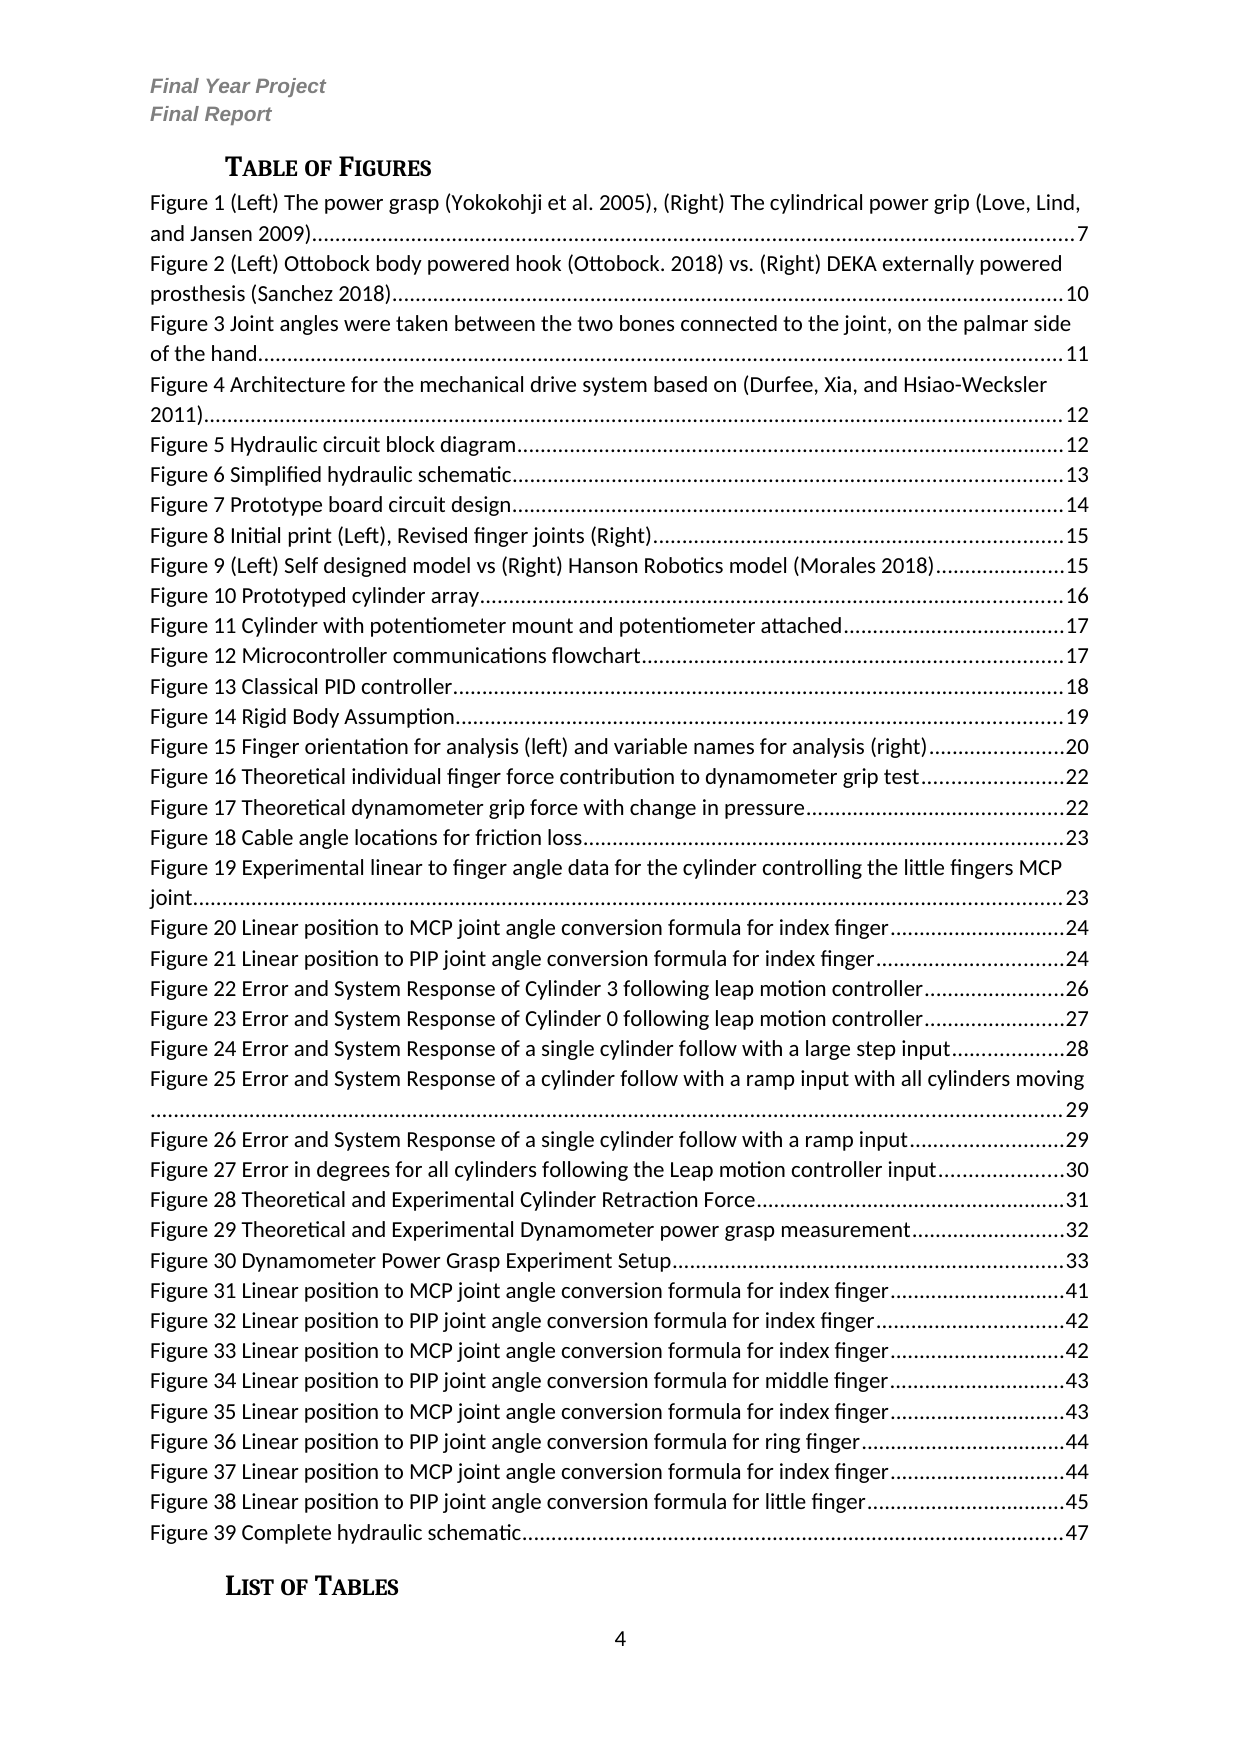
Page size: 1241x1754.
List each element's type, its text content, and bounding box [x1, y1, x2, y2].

text Figure 16 Theoretical individual finger force contribution to dynamometer grip test 22 [150, 762, 1090, 791]
text Figure 14 Rigid Body Assumption 19 [150, 702, 1090, 730]
text Figure 7 Prototype board circuit design 14 [150, 491, 1090, 519]
text Figure 38 Linear position to PIP joint angle conversion formula for little finger 45 [150, 1487, 1090, 1516]
text Figure 18 Cable angle locations for friction loss 23 [150, 823, 1090, 851]
text Figure 12 Microcontroller communications flowchart 17 [150, 642, 1090, 670]
text Figure 33 Linear position to MCP joint angle conversion formula for index finger 42 [150, 1336, 1090, 1364]
text Figure 21 Linear position to PIP joint angle conversion formula for index finger 24 [150, 944, 1090, 972]
text Figure 37 Linear position to MCP joint angle conversion formula for index finger 44 [150, 1457, 1090, 1485]
text Figure 8 Initial print (Left), Revised finger joints (Right) 15 [150, 521, 1090, 549]
text Figure 31 Linear position to MCP joint angle conversion formula for index finger 41 [150, 1276, 1090, 1304]
text Figure 32 Linear position to PIP joint angle conversion formula for index finger 42 [150, 1306, 1090, 1334]
text Figure 5 Hydraulic circuit block diagram 12 [150, 430, 1090, 458]
text Figure 25 Error and System Response of a cylinder follow with a ramp input with all cylinders moving 29 [150, 1064, 1090, 1123]
text Figure 30 Dynamometer Power Grasp Experiment Setup 33 [150, 1246, 1090, 1274]
text Figure 4 Architecture for the mechanical drive system based on (Durfee, Xia, and Hsiao-Wecksler 2011) 12 [150, 370, 1090, 428]
text Figure 39 Complete hydraulic schematic 47 [150, 1518, 1090, 1546]
subtitle List of Tables [225, 1569, 1090, 1602]
text Figure 6 Simplified hydraulic schematic 13 [150, 460, 1090, 488]
text Figure 15 Finger orientation for analysis (left) and variable names for analysis (right) 20 [150, 732, 1090, 760]
text Figure 19 Experimental linear to finger angle data for the cylinder controlling the little fingers MCP joint 23 [150, 853, 1090, 911]
text Figure 24 Error and System Response of a single cylinder follow with a large step input 28 [150, 1034, 1090, 1062]
text Figure 1 (Left) The power grasp (Yokokohji et al. 2005), (Right) The cylindrical power grip (Love, Lind, and Jansen 2009) 7 [150, 188, 1090, 247]
text Figure 34 Linear position to PIP joint angle conversion formula for middle finger 43 [150, 1367, 1090, 1395]
text Figure 28 Theoretical and Experimental Cylinder Retraction Force 31 [150, 1185, 1090, 1213]
text Figure 10 Prototyped cylinder array 16 [150, 581, 1090, 609]
text Figure 9 (Left) Self designed model vs (Right) Hanson Robotics model (Morales 2018) 15 [150, 551, 1090, 579]
text Figure 22 Error and System Response of Cylinder 3 following leap motion controller 26 [150, 974, 1090, 1002]
text Figure 29 Theoretical and Experimental Dynamometer power grasp measurement 32 [150, 1216, 1090, 1244]
text Figure 27 Error in degrees for all cylinders following the Leap motion controller input 30 [150, 1155, 1090, 1183]
text Figure 23 Error and System Response of Cylinder 0 following leap motion controller 27 [150, 1004, 1090, 1032]
text Figure 17 Theoretical dynamometer grip force with change in pressure 22 [150, 793, 1090, 821]
text Figure 13 Classical PID controller 18 [150, 672, 1090, 700]
text Figure 35 Linear position to MCP joint angle conversion formula for index finger 43 [150, 1397, 1090, 1425]
subtitle Table of Figures [225, 150, 1090, 183]
text Figure 20 Linear position to MCP joint angle conversion formula for index finger 24 [150, 913, 1090, 942]
text Figure 26 Error and System Response of a single cylinder follow with a ramp input 29 [150, 1125, 1090, 1153]
text Figure 3 Joint angles were taken between the two bones connected to the joint, on the palmar side of the hand 11 [150, 309, 1090, 368]
text Figure 11 Cylinder with potentiometer mount and potentiometer attached 17 [150, 611, 1090, 639]
text Figure 36 Linear position to PIP joint angle conversion formula for ring finger 44 [150, 1427, 1090, 1455]
text Figure 2 (Left) Ottobock body powered hook (Ottobock. 2018) vs. (Right) DEKA externally powered prosthesis (Sanchez 2018) 10 [150, 249, 1090, 307]
